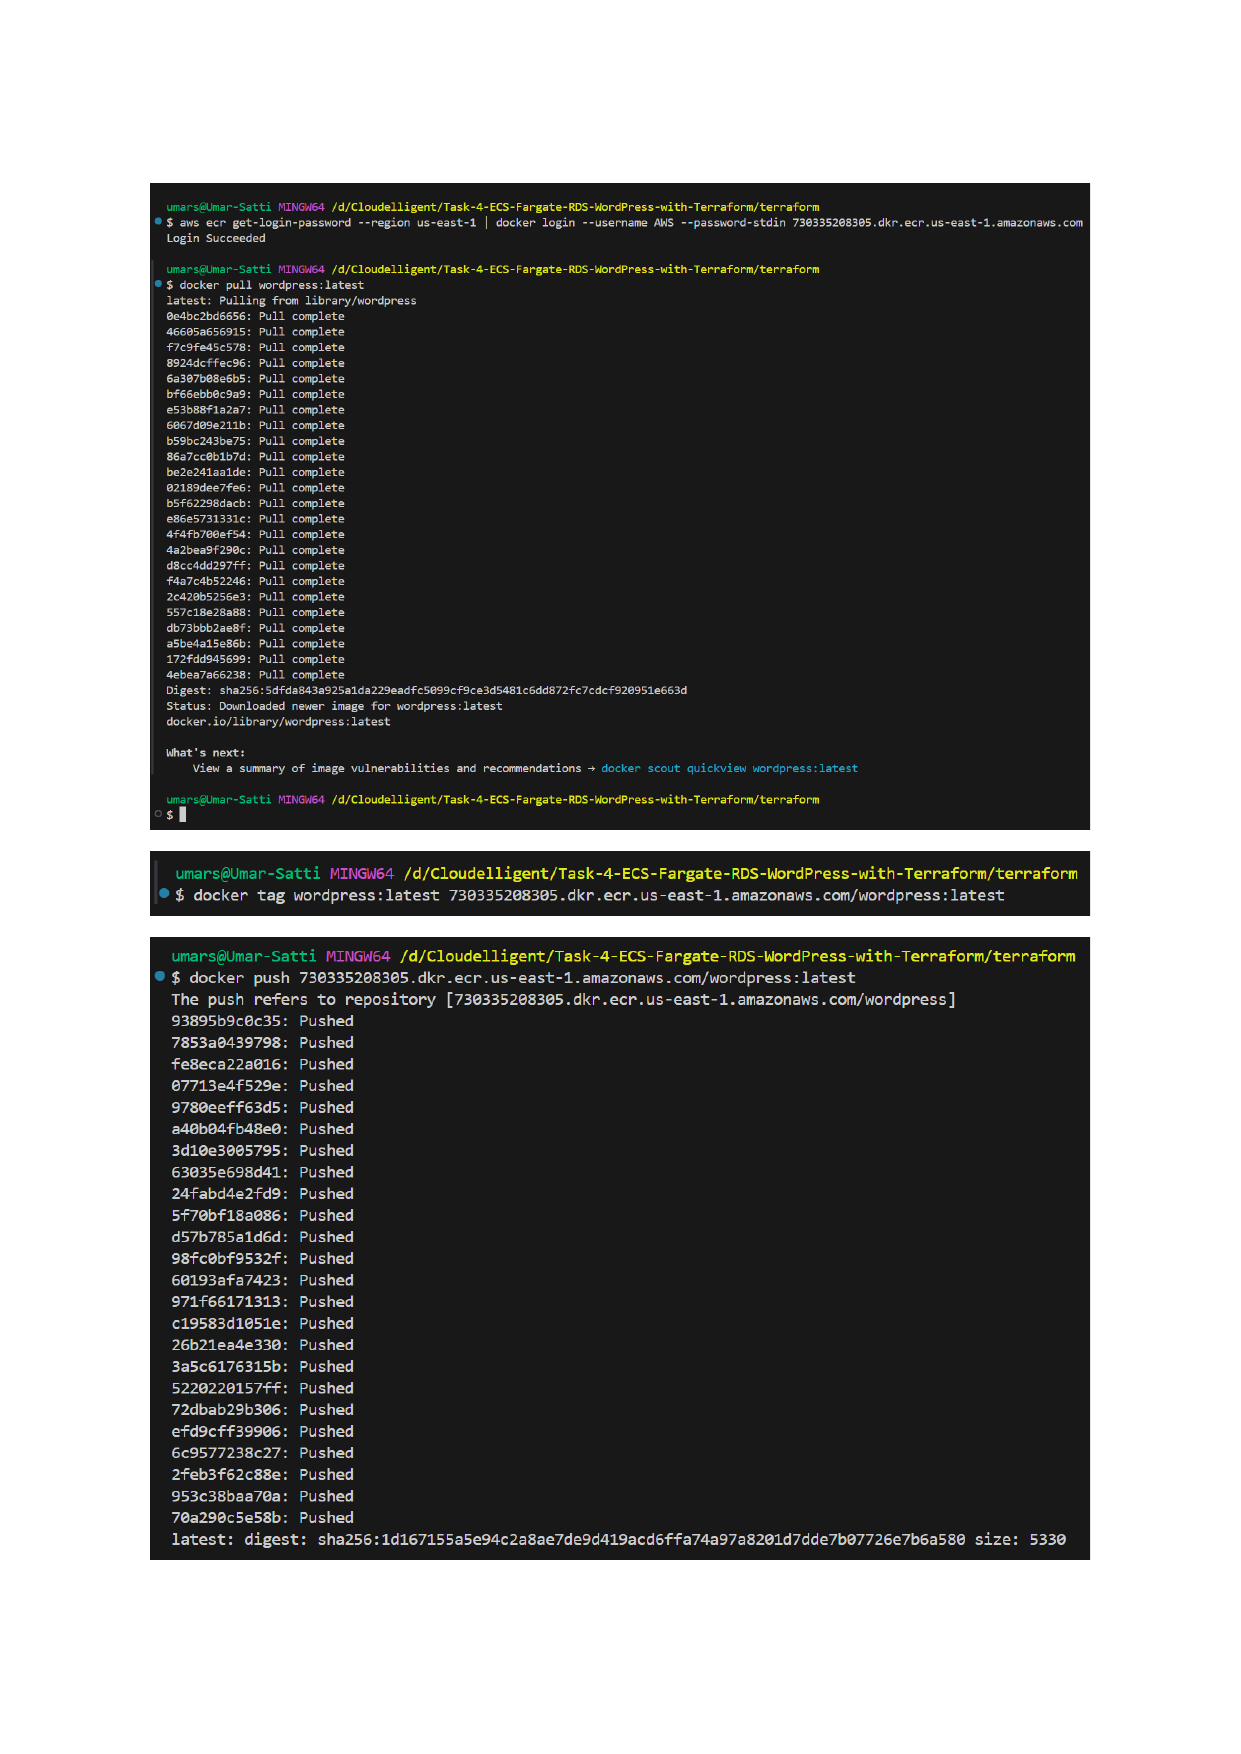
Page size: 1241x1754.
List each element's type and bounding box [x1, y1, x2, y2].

picture [150, 851, 1091, 916]
picture [150, 937, 1091, 1560]
picture [150, 183, 1091, 830]
